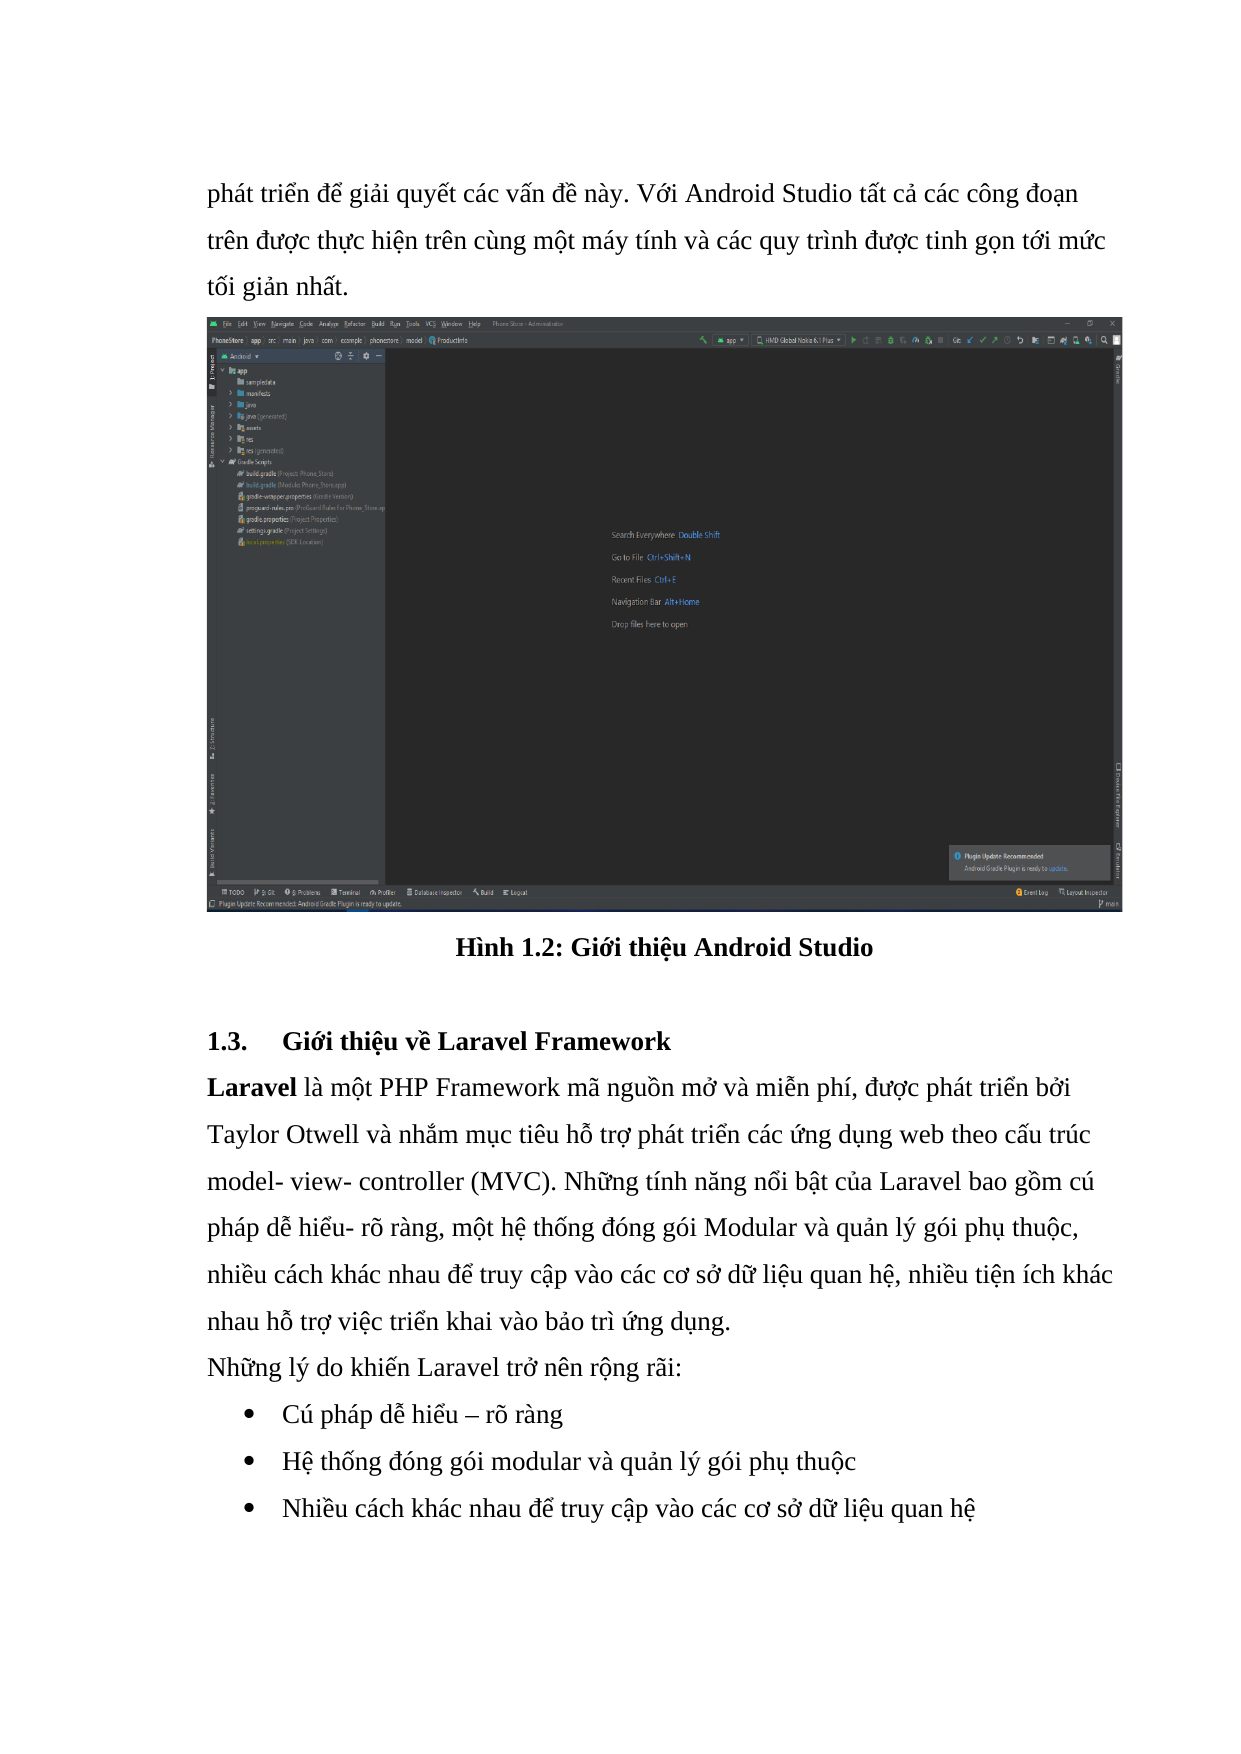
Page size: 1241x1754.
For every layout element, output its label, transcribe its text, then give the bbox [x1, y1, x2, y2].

text Laravel là một PHP Framework mã nguồn mở và miễn phí, được phát triển bởi Taylor Otwell và nhắm mục tiêu hỗ trợ phát triển các ứng dụng web theo cấu trúc model- view- controller (MVC). Những tính năng nổi bật của Laravel bao gồm cú pháp dễ hiểu- rõ ràng, một hệ thống đóng gói Modular và quản lý gói phụ thuộc, nhiều cách khác nhau để truy cập vào các cơ sở dữ liệu quan hệ, nhiều tiện ích khác nhau hỗ trợ việc triển khai vào bảo trì ứng dụng. [207, 932, 1122, 1196]
list Cú pháp dễ hiểu – rõ ràng [244, 1258, 1122, 1289]
list Nhiều cách khác nhau để truy cập vào các cơ sở dữ liệu quan hệ [244, 1352, 1122, 1383]
text Những lý do khiến Laravel trở nên rộng rãi: [207, 1212, 1122, 1243]
subtitle Hình 1.2: Giới thiệu Android Studio [207, 792, 1122, 823]
list Nhiều tiện ích khác nhau hỗ trợ việc triển khai vào bảo trì ứng dụng [244, 1399, 1122, 1430]
picture [206, 177, 1123, 772]
list Hệ thống đóng gói modular và quản lý gói phụ thuộc [244, 1305, 1122, 1336]
subtitle Giới thiệu về Laravel Framework [207, 885, 1122, 916]
text Những tính năng tuyệt vời có thể kể đến của Laravel là: [207, 1467, 1122, 1498]
list Composer: sử dụng để nâng cấp, cài đặt… [244, 1513, 1122, 1544]
